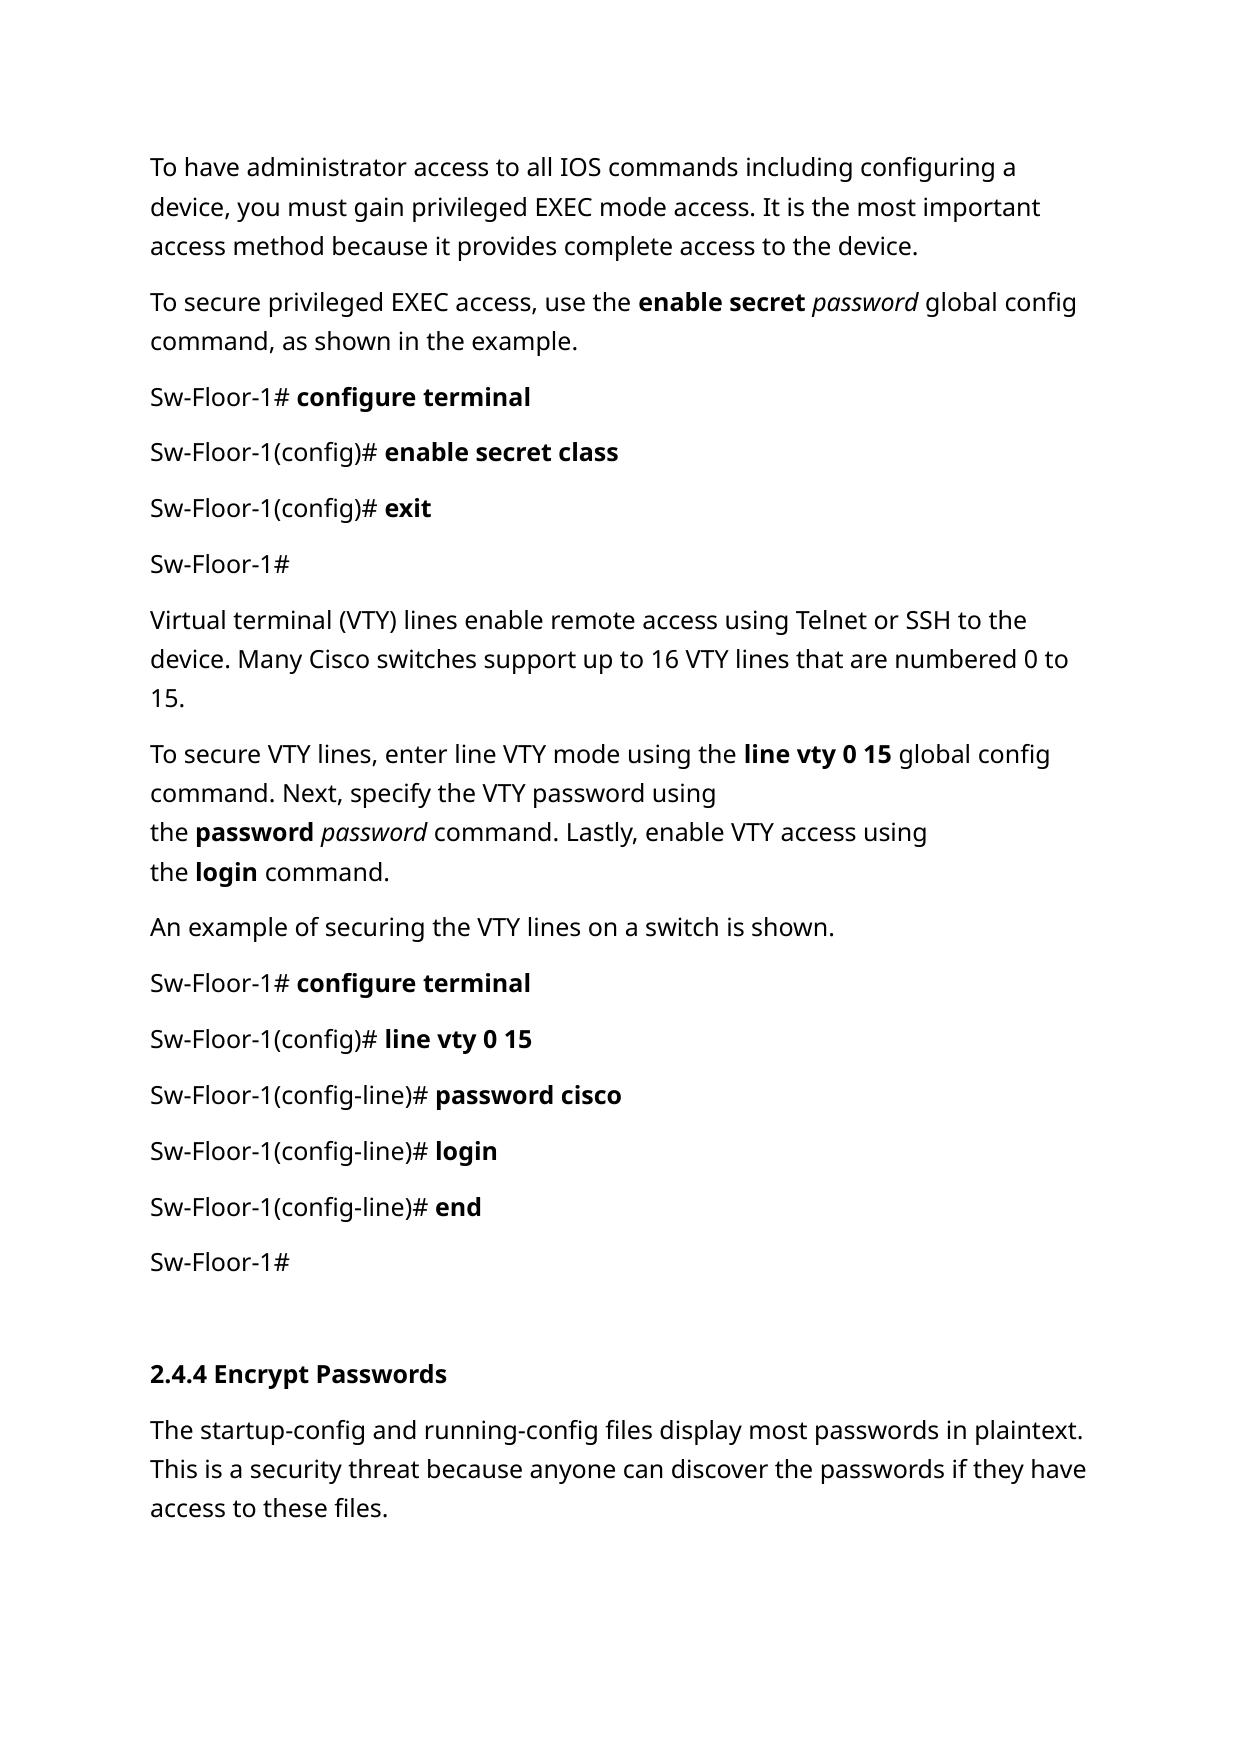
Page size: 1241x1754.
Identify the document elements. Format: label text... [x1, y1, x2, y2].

text Sw-Floor-1# configure terminal [150, 379, 1090, 413]
text Sw-Floor-1# [150, 547, 1090, 581]
text Sw-Floor-1# [150, 1245, 1090, 1279]
text Sw-Floor-1(config)# exit [150, 491, 1090, 525]
text Sw-Floor-1(config-line)# end [150, 1189, 1090, 1223]
text The startup-config and running-config files display most passwords in plaintext. This is a security threat because anyone can discover the passwords if they have access to these files. [150, 1412, 1090, 1525]
text Sw-Floor-1(config-line)# password cisco [150, 1077, 1090, 1112]
text To secure VTY lines, enter line VTY mode using the line vty 0 15 global config command. Next, specify the VTY password using the password password command. Lastly, enable VTY access using the login command. [150, 737, 1090, 888]
text Sw-Floor-1(config)# line vty 0 15 [150, 1022, 1090, 1056]
text Sw-Floor-1# configure terminal [150, 966, 1090, 1000]
text 2.4.4 Encrypt Passwords [150, 1357, 1090, 1391]
text To secure privileged EXEC access, use the enable secret password global config command, as shown in the example. [150, 284, 1090, 357]
text Sw-Floor-1(config-line)# login [150, 1133, 1090, 1167]
text Virtual terminal (VTY) lines enable remote access using Telnet or SSH to the device. Many Cisco switches support up to 16 VTY lines that are numbered 0 to 15. [150, 602, 1090, 715]
text An example of securing the VTY lines on a switch is shown. [150, 910, 1090, 944]
text To have administrator access to all IOS commands including configuring a device, you must gain privileged EXEC mode access. It is the most important access method because it provides complete access to the device. [150, 150, 1090, 262]
text Sw-Floor-1(config)# enable secret class [150, 435, 1090, 469]
